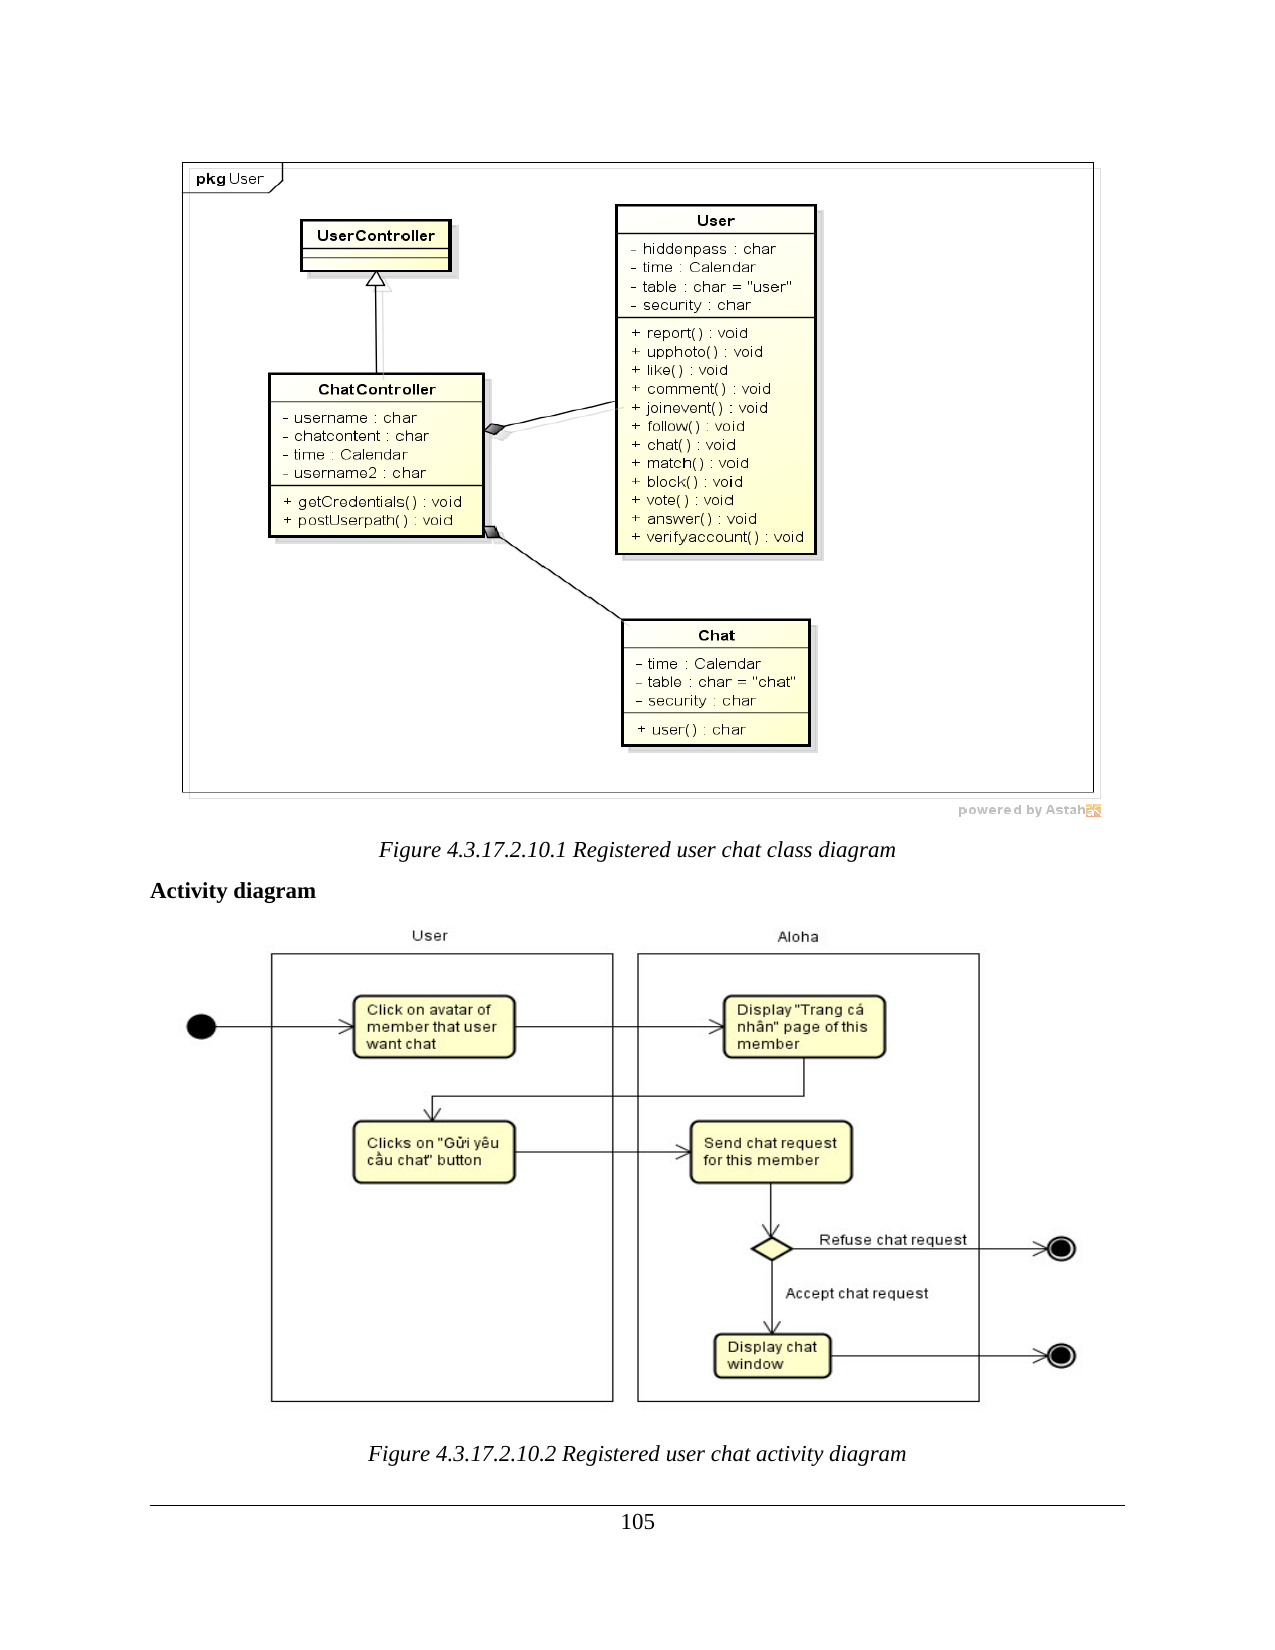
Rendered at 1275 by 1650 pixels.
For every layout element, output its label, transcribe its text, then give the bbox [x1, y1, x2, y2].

text Figure 4.3.17.2.10.2 Registered user chat activity diagram [150, 1440, 1125, 1467]
text Activity diagram [150, 877, 1125, 903]
picture [169, 918, 1106, 1426]
picture [168, 150, 1107, 821]
text Figure 4.3.17.2.10.1 Registered user chat class diagram [150, 836, 1125, 862]
